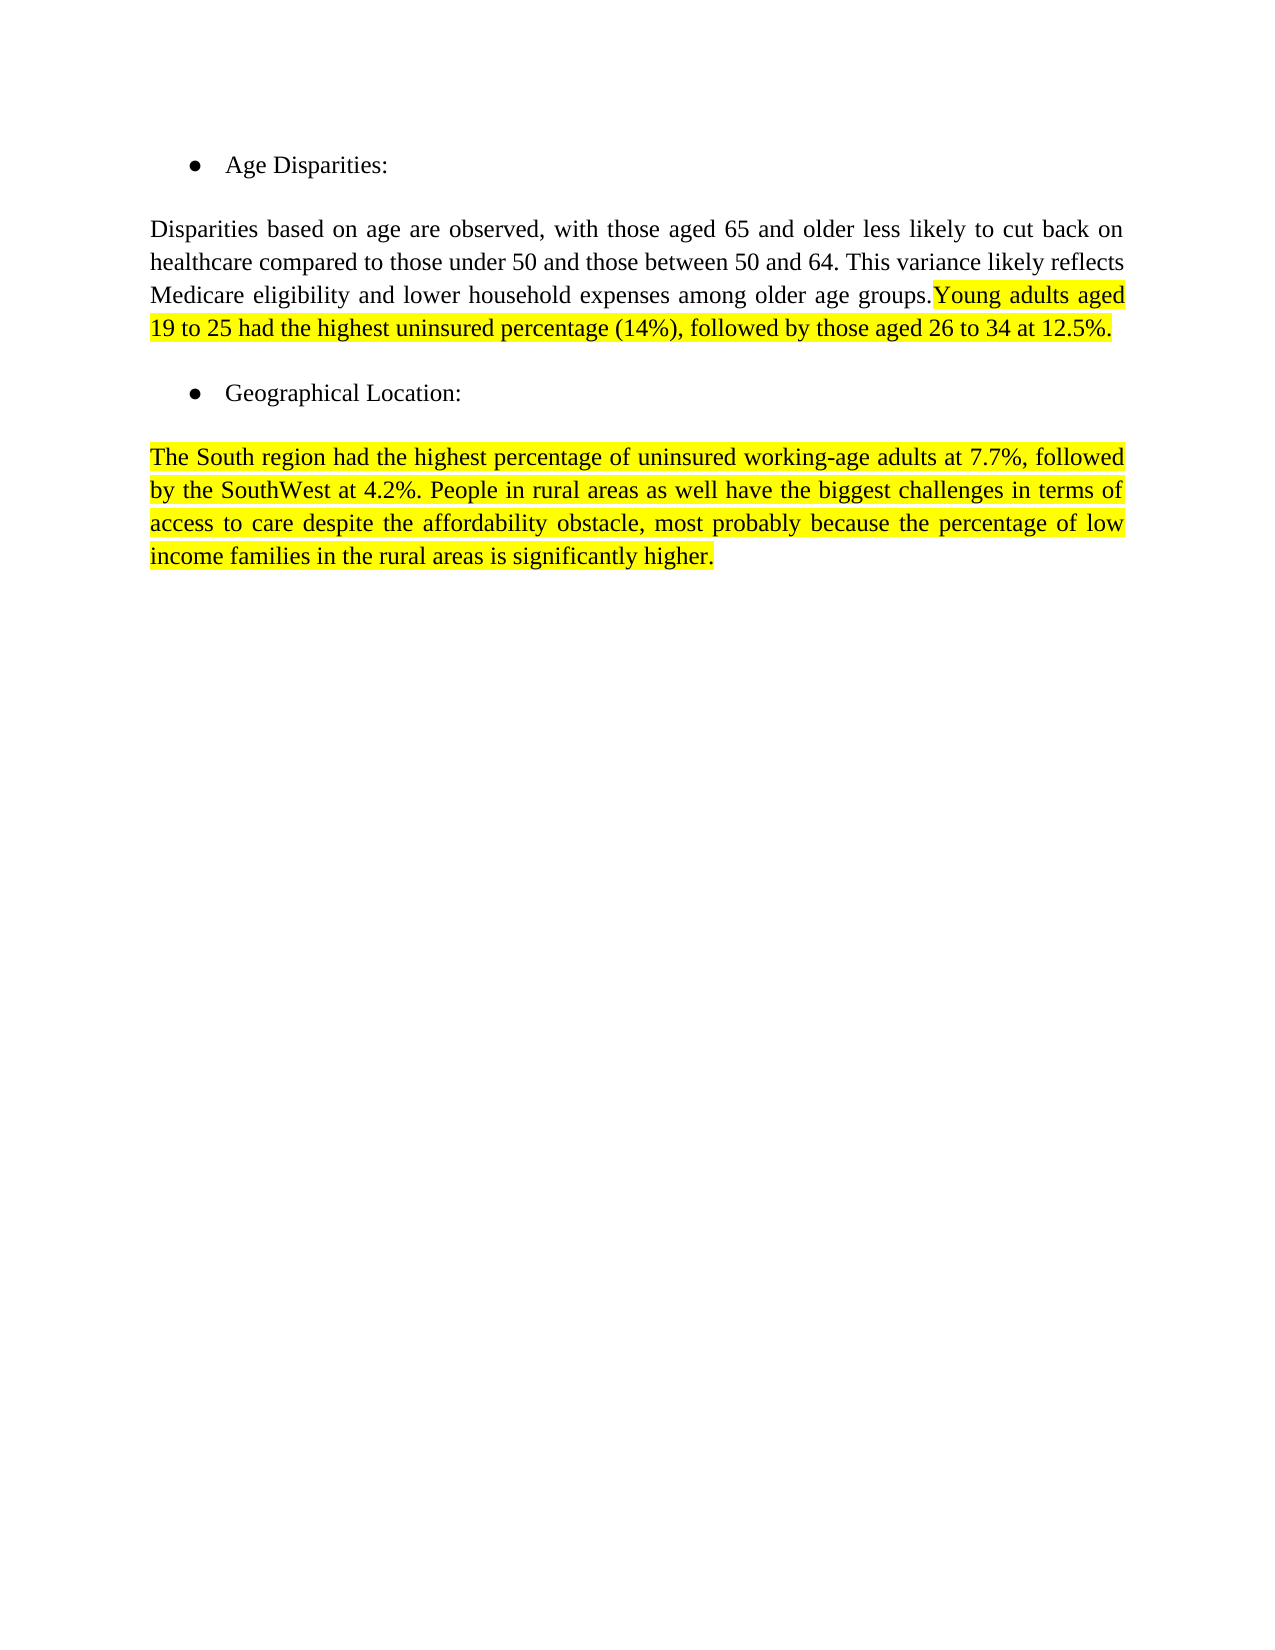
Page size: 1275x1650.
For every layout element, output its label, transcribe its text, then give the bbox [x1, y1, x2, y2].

text Disparities based on age are observed, with those aged 65 and older less likely to cut back on healthcare compared to those under 50 and those between 50 and 64. This variance likely reflects Medicare eligibility and lower household expenses among older age groups.Young adults aged 19 to 25 had the highest uninsured percentage (14%), followed by those aged 26 to 34 at 12.5%. [150, 214, 1125, 342]
list Geographical Location: [187, 378, 1125, 406]
list Age Disparities: [187, 150, 1125, 179]
text The South region had the highest percentage of uninsured working-age adults at 7.7%, followed by the SouthWest at 4.2%. People in rural areas as well have the biggest challenges in terms of access to care despite the affordability obstacle, most probably because the percentage of low income families in the rural areas is significantly higher. [150, 537, 1125, 570]
